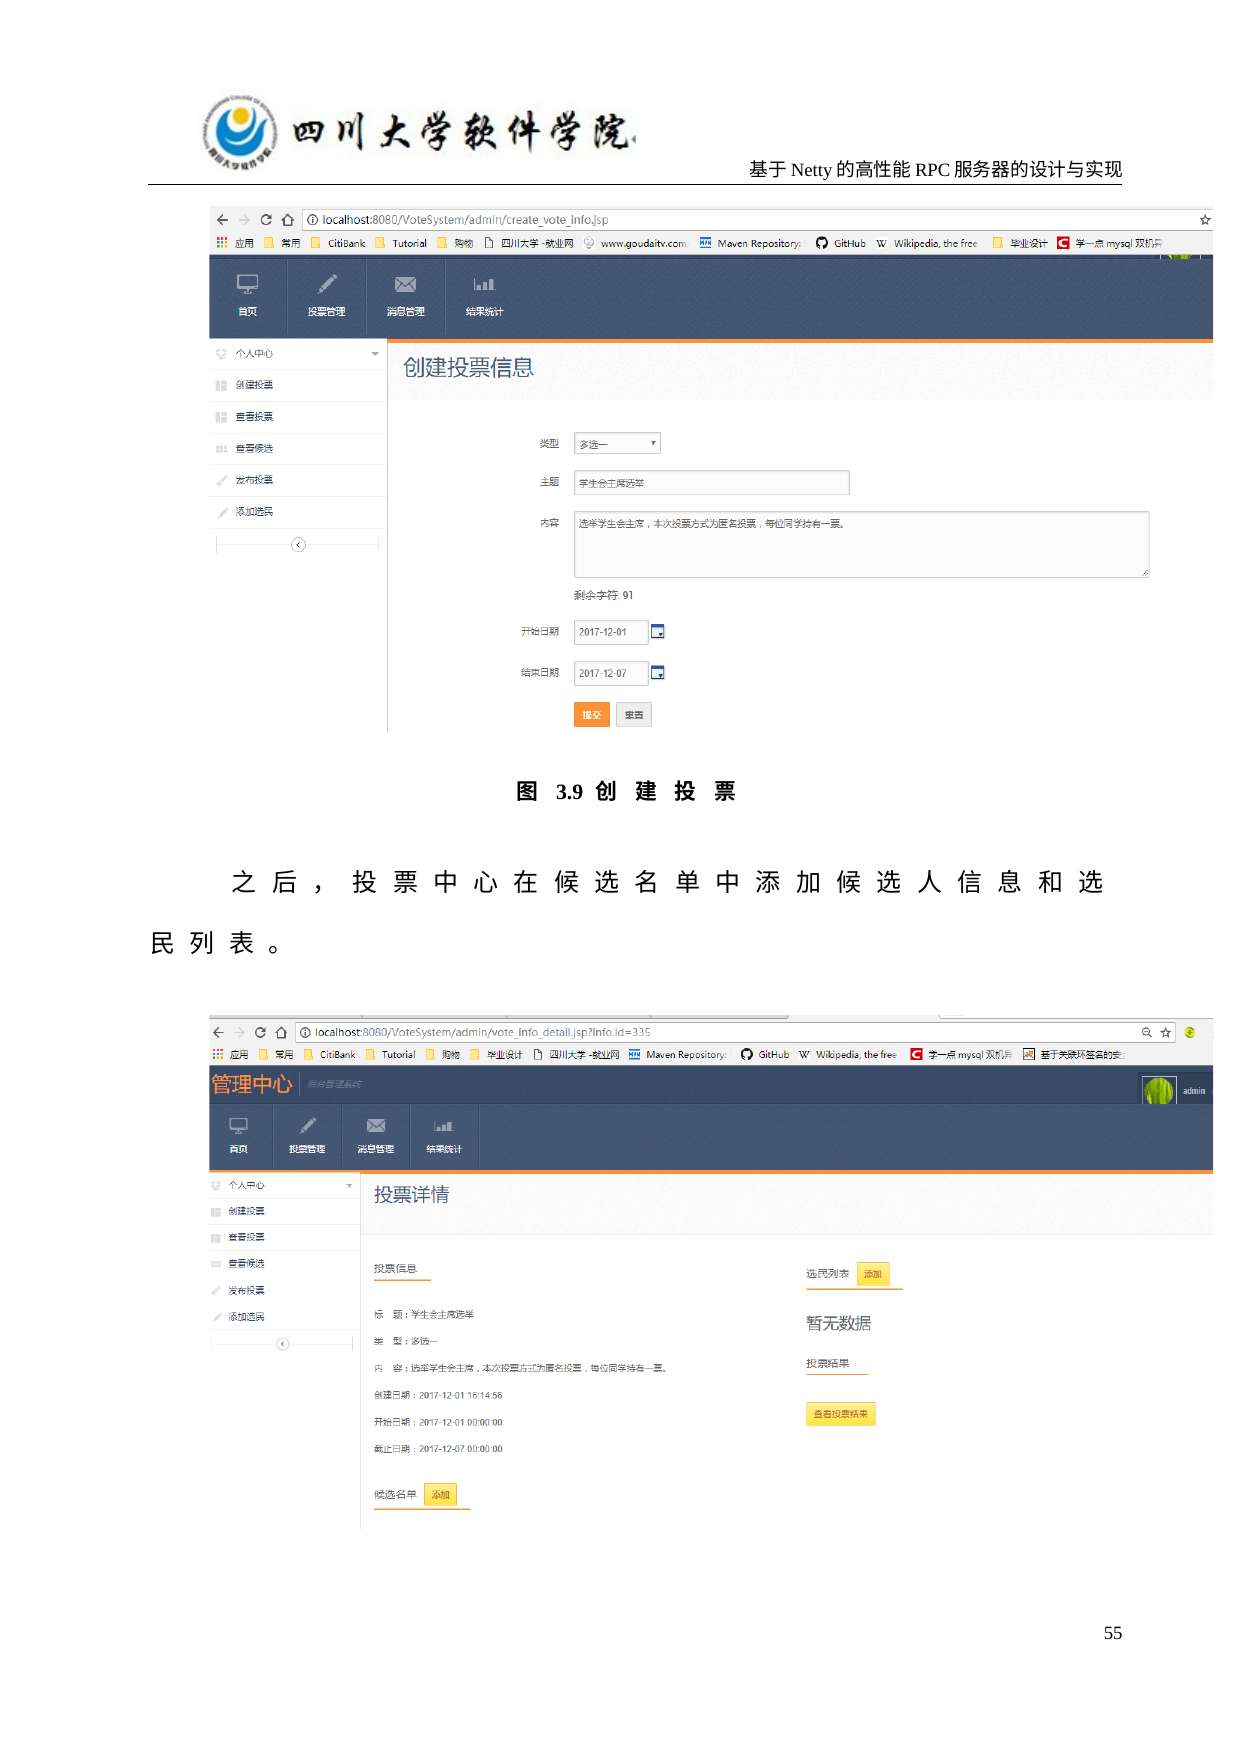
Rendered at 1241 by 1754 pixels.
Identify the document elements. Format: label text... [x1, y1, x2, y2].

text 之后，投票中心在候选名单中添加候选人信息和选民列表。 [150, 850, 1120, 971]
text 图3.9 创建投票 [150, 759, 1120, 820]
picture [197, 88, 639, 177]
picture [209, 1015, 1214, 1529]
picture [209, 206, 1214, 732]
